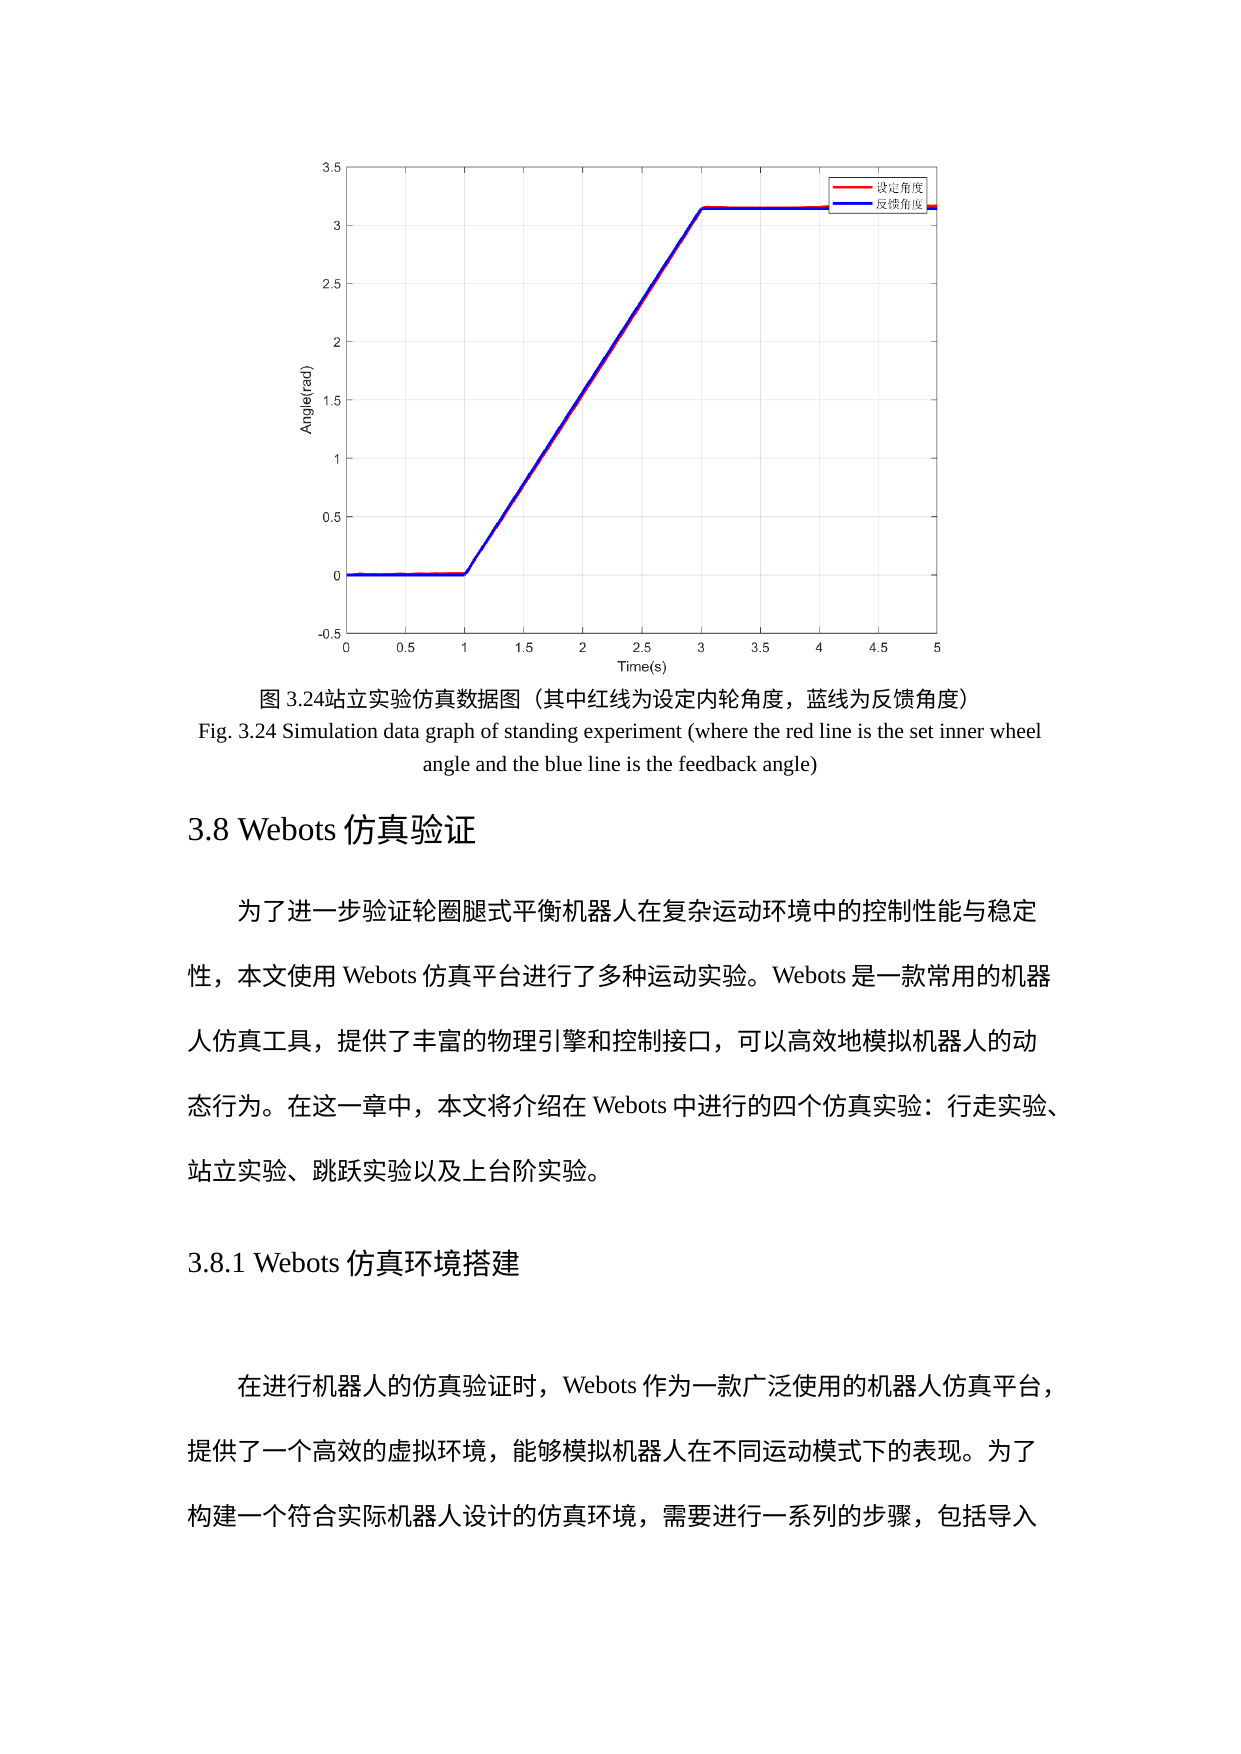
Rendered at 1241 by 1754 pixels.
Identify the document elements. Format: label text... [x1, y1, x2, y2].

picture [299, 162, 941, 675]
subtitle Webots仿真验证 [187, 796, 1053, 861]
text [187, 1352, 1053, 1547]
text 为了进一步验证轮圈腿式平衡机器人在复杂运动环境中的控制性能与稳定性，本文使用Webots仿真平台进行了多种运动实验。Webots是一款常用的机器人仿真工具，提供了丰富的物理引擎和控制接口，可以高效地模拟机器人的动态行为。在这一章中，本文将介绍在Webots中进行的四个仿真实验：行走实验、站立实验、跳跃实验以及上台阶实验。 [187, 877, 1053, 1202]
subtitle Webots仿真环境搭建 [187, 1229, 1053, 1294]
